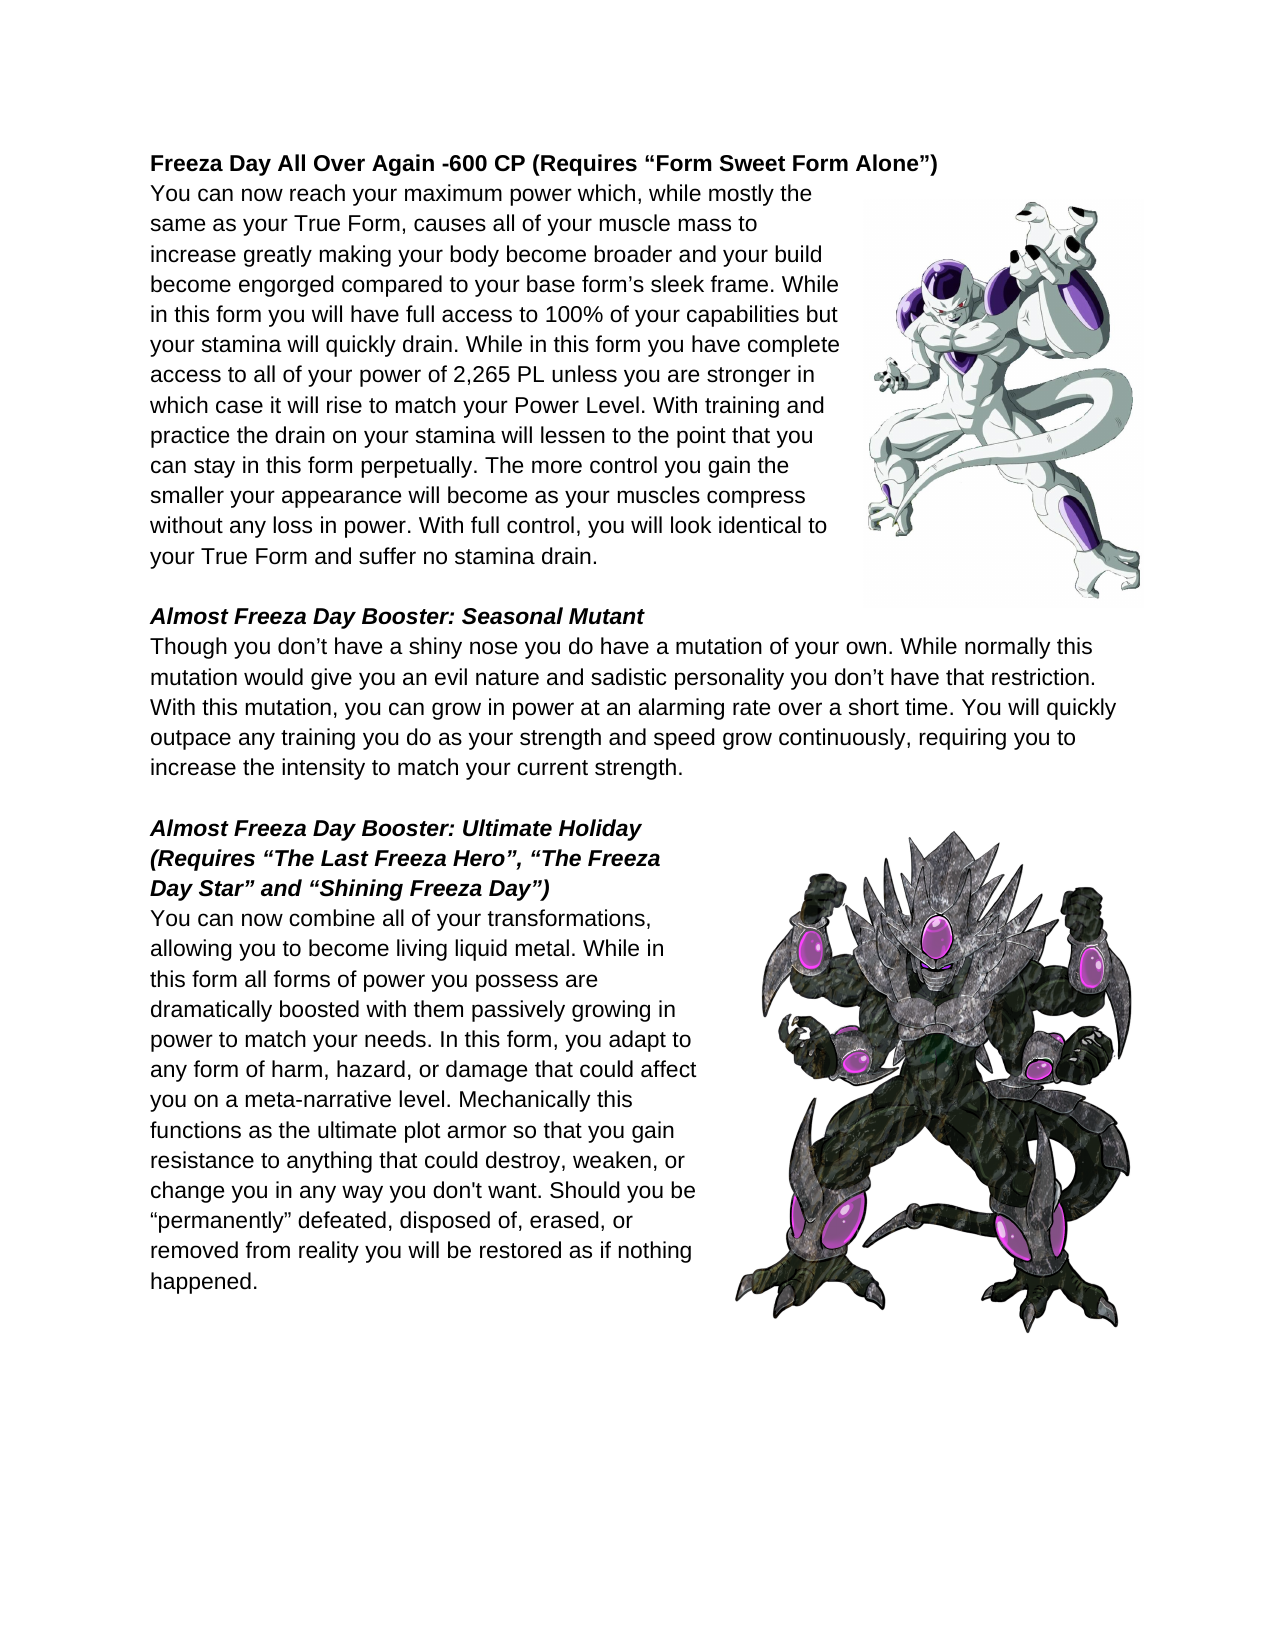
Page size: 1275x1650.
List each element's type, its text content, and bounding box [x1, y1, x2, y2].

text Almost Freeza Day Booster: Seasonal Mutant [150, 603, 1125, 629]
picture [722, 814, 1136, 1342]
text Freeza Day All Over Again -600 CP (Requires “Form Sweet Form Alone”) [150, 150, 1125, 176]
text Almost Freeza Day Booster: Ultimate Holiday (Requires “The Last Freeza Hero”, “The Freeza Day Star” and “Shining Freeza Day”) [150, 814, 722, 901]
text Though you don’t have a shiny nose you do have a mutation of your own. While normally this mutation would give you an evil nature and sadistic personality you don’t have that restriction. With this mutation, you can grow in power at an alarming rate over a short time. You will quickly outpace any training you do as your strength and speed grow continuously, requiring you to increase the intensity to match your current strength. [150, 633, 1125, 781]
picture [863, 199, 1144, 608]
text You can now combine all of your transformations, allowing you to become living liquid metal. While in this form all forms of power you possess are dramatically boosted with them passively growing in power to match your needs. In this form, you adapt to any form of harm, hazard, or damage that could affect you on a meta-narrative level. Mechanically this functions as the ultimate plot armor so that you gain resistance to anything that could destroy, weaken, or change you in any way you don't want. Should you be “permanently” defeated, disposed of, erased, or removed from reality you will be restored as if nothing happened. [150, 905, 722, 1294]
